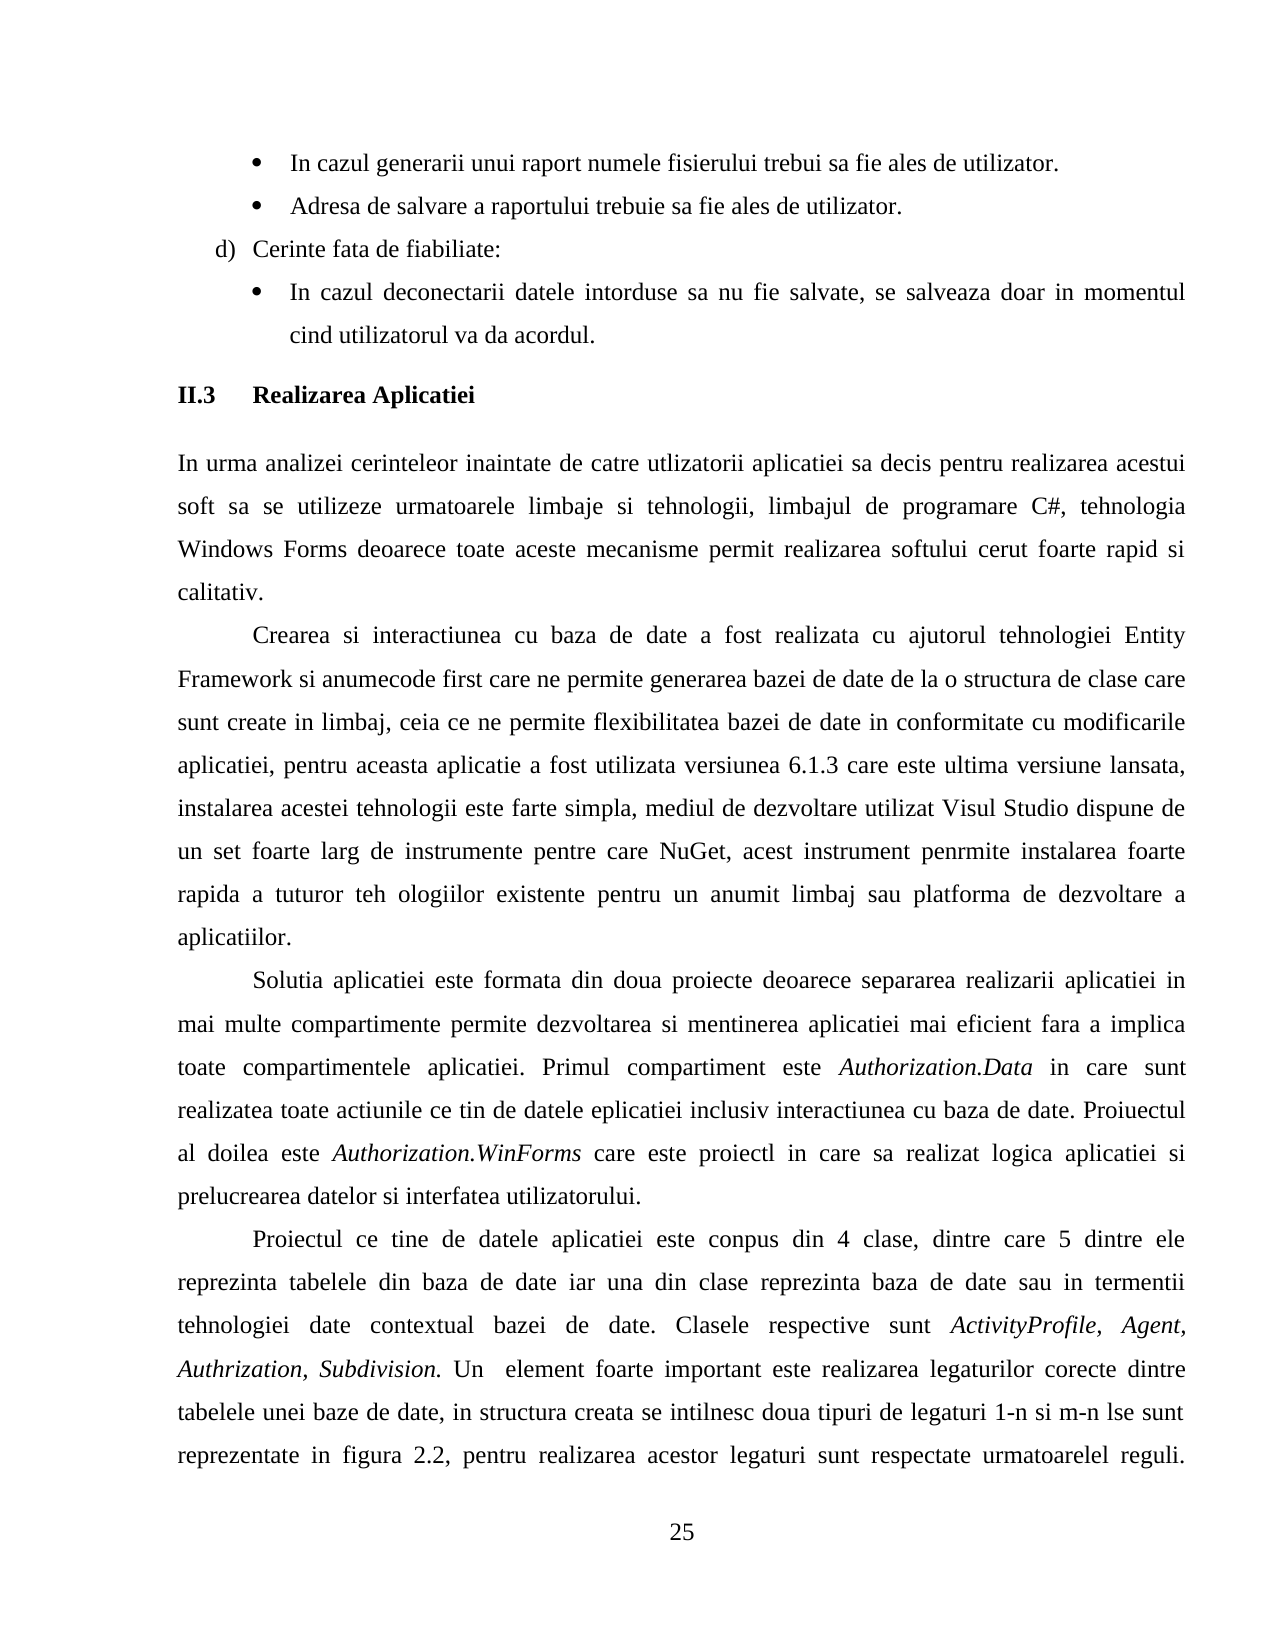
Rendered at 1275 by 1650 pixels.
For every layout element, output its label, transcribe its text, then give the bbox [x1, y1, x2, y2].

text In urma analizei cerinteleor inaintate de catre utlizatorii aplicatiei sa decis pentru realizarea acestui soft sa se utilizeze urmatoarele limbaje si tehnologii, limbajul de programare C#, tehnologia Windows Forms deoarece toate aceste mecanisme permit realizarea softului cerut foarte rapid si calitativ. [177, 448, 1186, 606]
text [177, 1224, 1186, 1469]
subtitle Realizarea Aplicatiei [177, 380, 1186, 409]
list In cazul generarii unui raport numele fisierului trebui sa fie ales de utilizator. [252, 148, 1186, 176]
list Cerinte fata de fiabiliate: [215, 234, 1186, 263]
list Adresa de salvare a raportului trebuie sa fie ales de utilizator. [252, 191, 1186, 219]
list In cazul deconectarii datele intorduse sa nu fie salvate, se salveaza doar in momentul cind utilizatorul va da acordul. [252, 277, 1186, 349]
text Solutia aplicatiei este formata din doua proiecte deoarece separarea realizarii aplicatiei in mai multe compartimente permite dezvoltarea si mentinerea aplicatiei mai eficient fara a implica toate compartimentele aplicatiei. Primul compartiment este Authorization.Data in care sunt realizatea toate actiunile ce tin de datele eplicatiei inclusiv interactiunea cu baza de date. Proiuectul al doilea este Authorization.WinForms care este proiectl in care sa realizat logica aplicatiei si prelucrearea datelor si interfatea utilizatorului. [177, 966, 1186, 1210]
text Crearea si interactiunea cu baza de date a fost realizata cu ajutorul tehnologiei Entity Framework si anumecode first care ne permite generarea bazei de date de la o structura de clase care sunt create in limbaj, ceia ce ne permite flexibilitatea bazei de date in conformitate cu modificarile aplicatiei, pentru aceasta aplicatie a fost utilizata versiunea 6.1.3 care este ultima versiune lansata, instalarea acestei tehnologii este farte simpla, mediul de dezvoltare utilizat Visul Studio dispune de un set foarte larg de instrumente pentre care NuGet, acest instrument penrmite instalarea foarte rapida a tuturor teh ologiilor existente pentru un anumit limbaj sau platforma de dezvoltare a aplicatiilor. [177, 621, 1186, 951]
